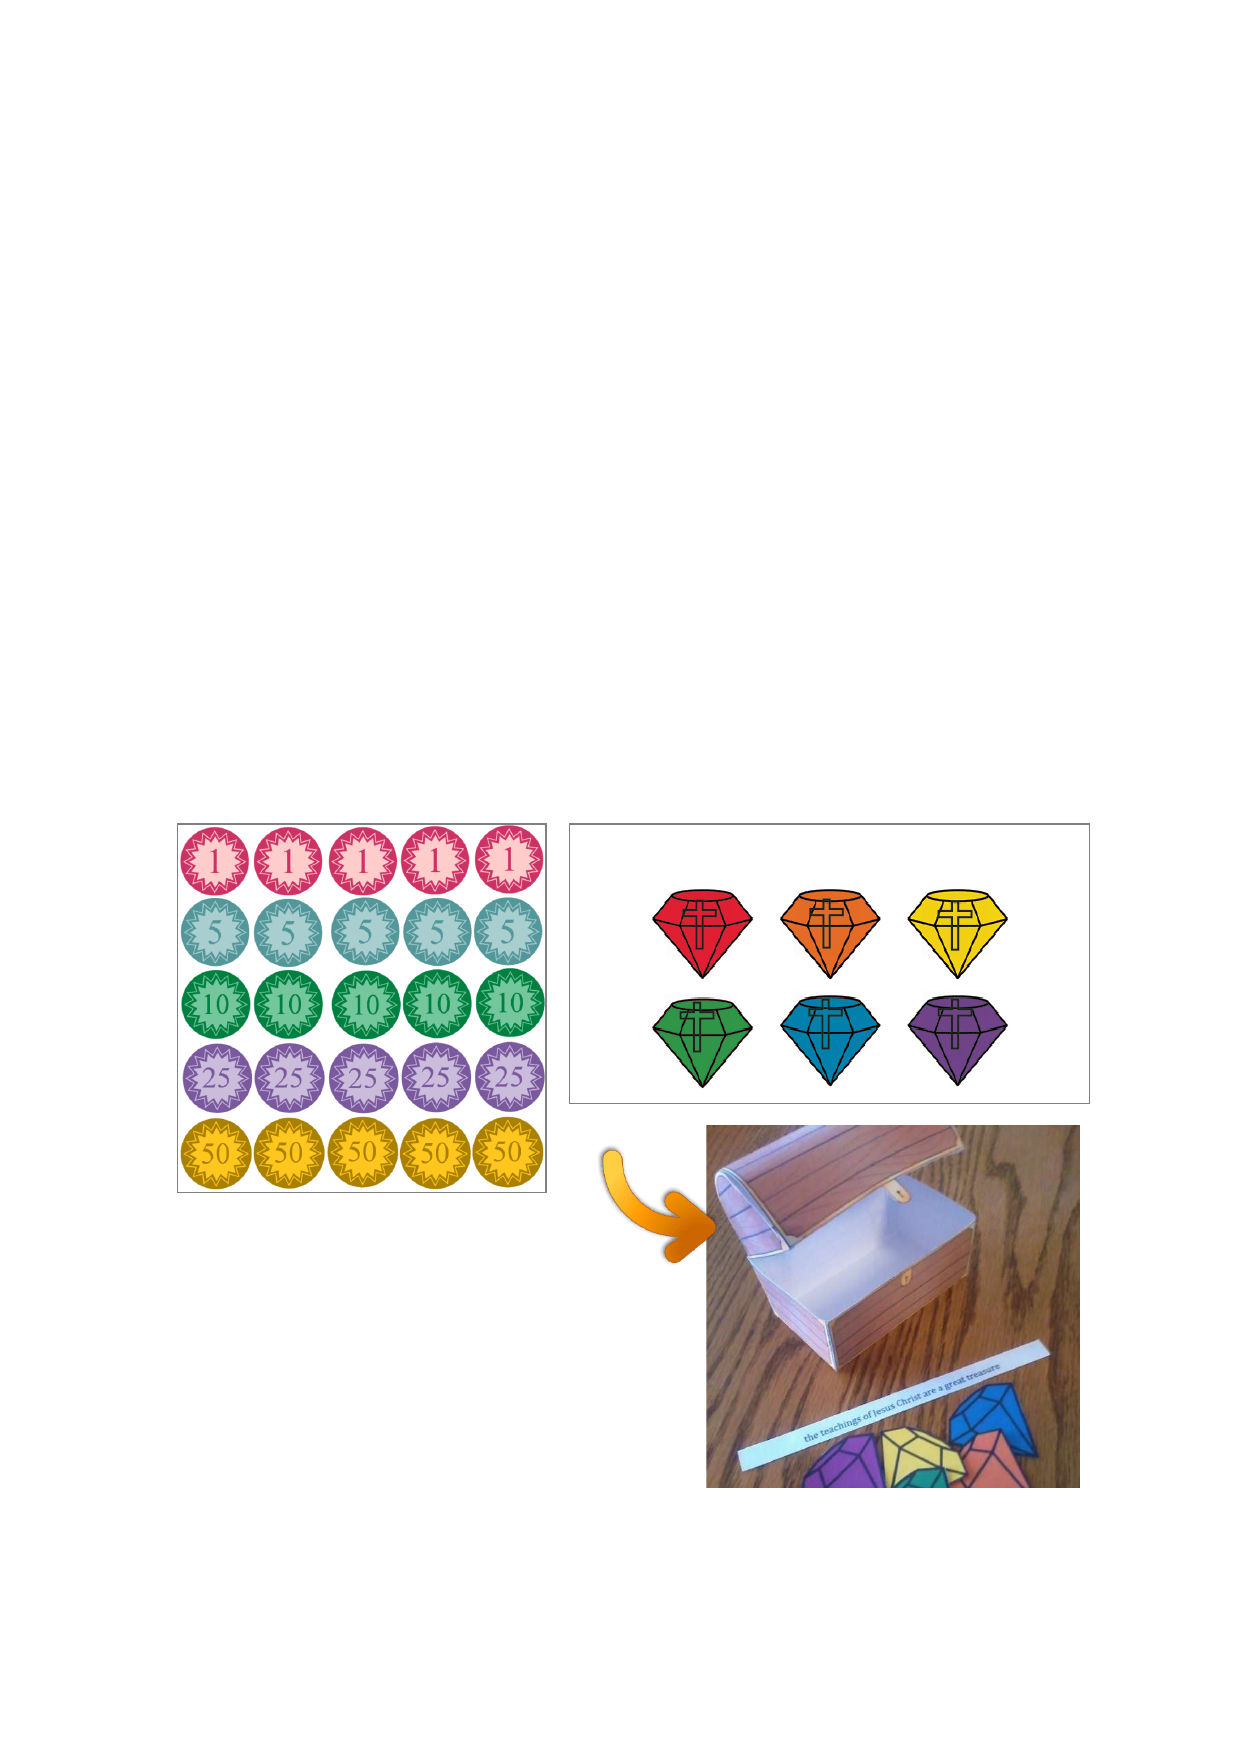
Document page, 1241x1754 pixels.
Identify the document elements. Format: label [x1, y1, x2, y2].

picture [570, 825, 1089, 1103]
picture [592, 1125, 1080, 1488]
picture [178, 825, 545, 1192]
